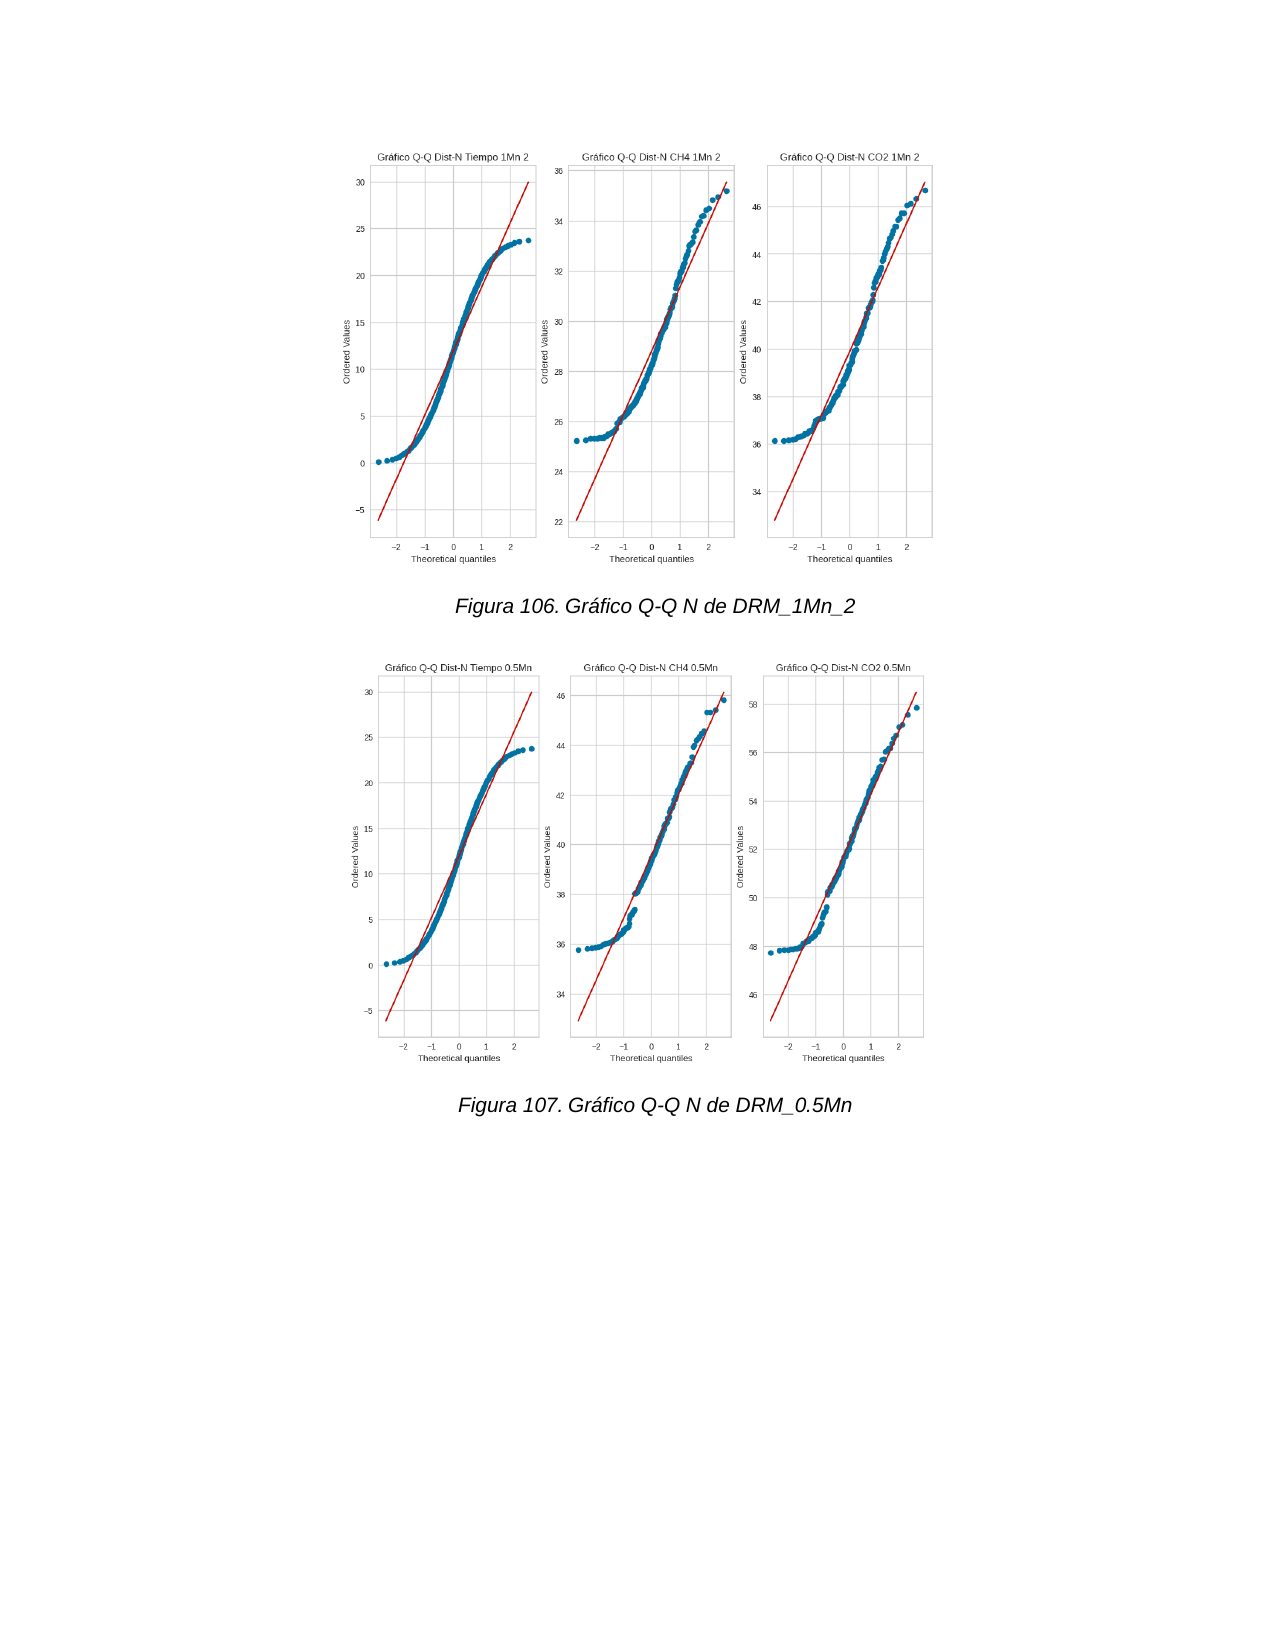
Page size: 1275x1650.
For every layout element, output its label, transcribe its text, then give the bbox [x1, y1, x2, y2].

picture [337, 147, 938, 569]
text Gráfico Q-Q N de DRM_1Mn_2 [215, 594, 1098, 618]
picture [346, 658, 929, 1068]
text Gráfico Q-Q N de DRM_0.5Mn [215, 1092, 1098, 1116]
